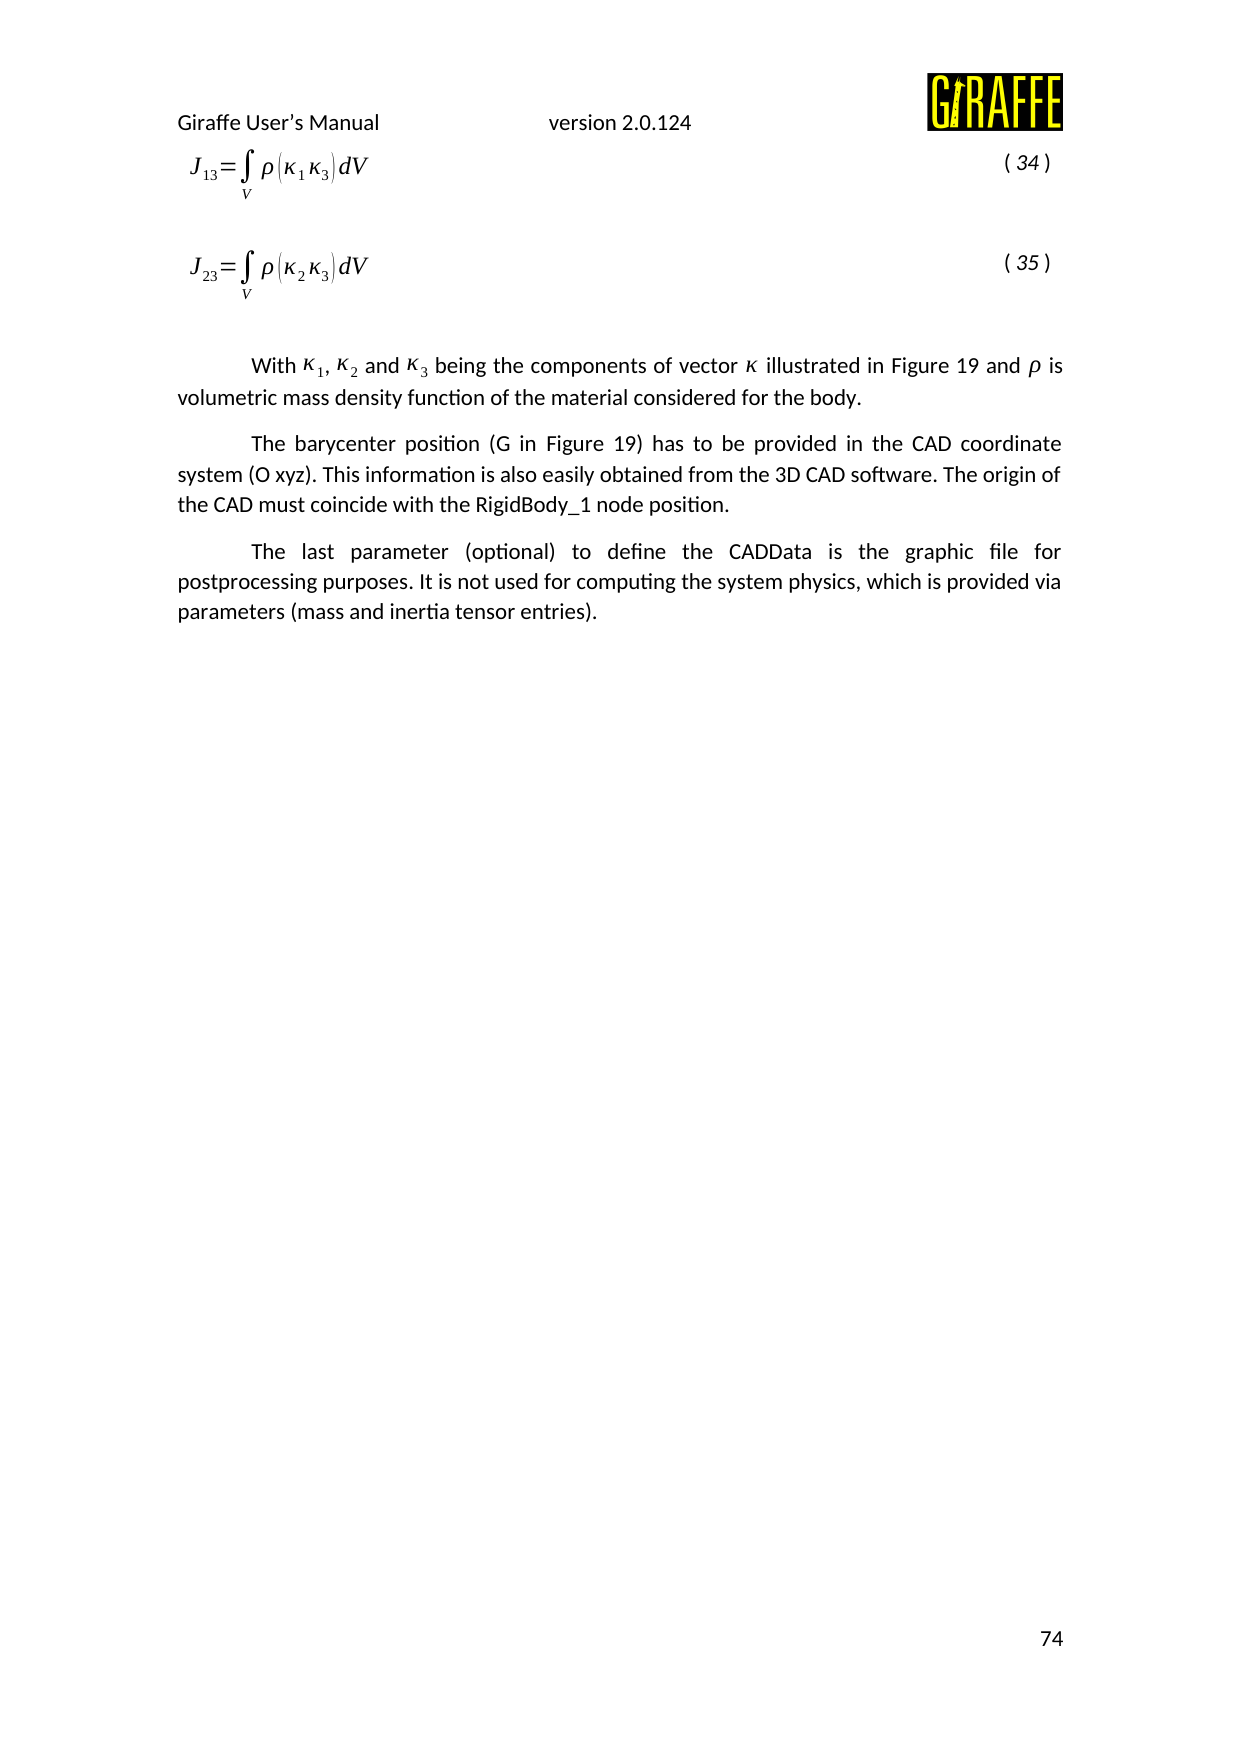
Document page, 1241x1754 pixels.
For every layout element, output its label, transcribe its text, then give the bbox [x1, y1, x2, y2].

text With , and being the components of vector illustrated in Figure 19 and is volumetric mass density function of the material considered for the body. [177, 349, 1063, 411]
text The barycenter position (G in Figure 19) has to be provided in the CAD coordinate system (O xyz). This information is also easily obtained from the 3D CAD software. The origin of the CAD must coincide with the RigidBody_1 node position. [177, 429, 1063, 518]
text The last parameter (optional) to define the CADData is the graphic file for postprocessing purposes. It is not used for computing the system physics, which is provided via parameters (mass and inertia tensor entries). [177, 537, 1063, 625]
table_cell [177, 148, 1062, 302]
picture [927, 73, 1063, 131]
